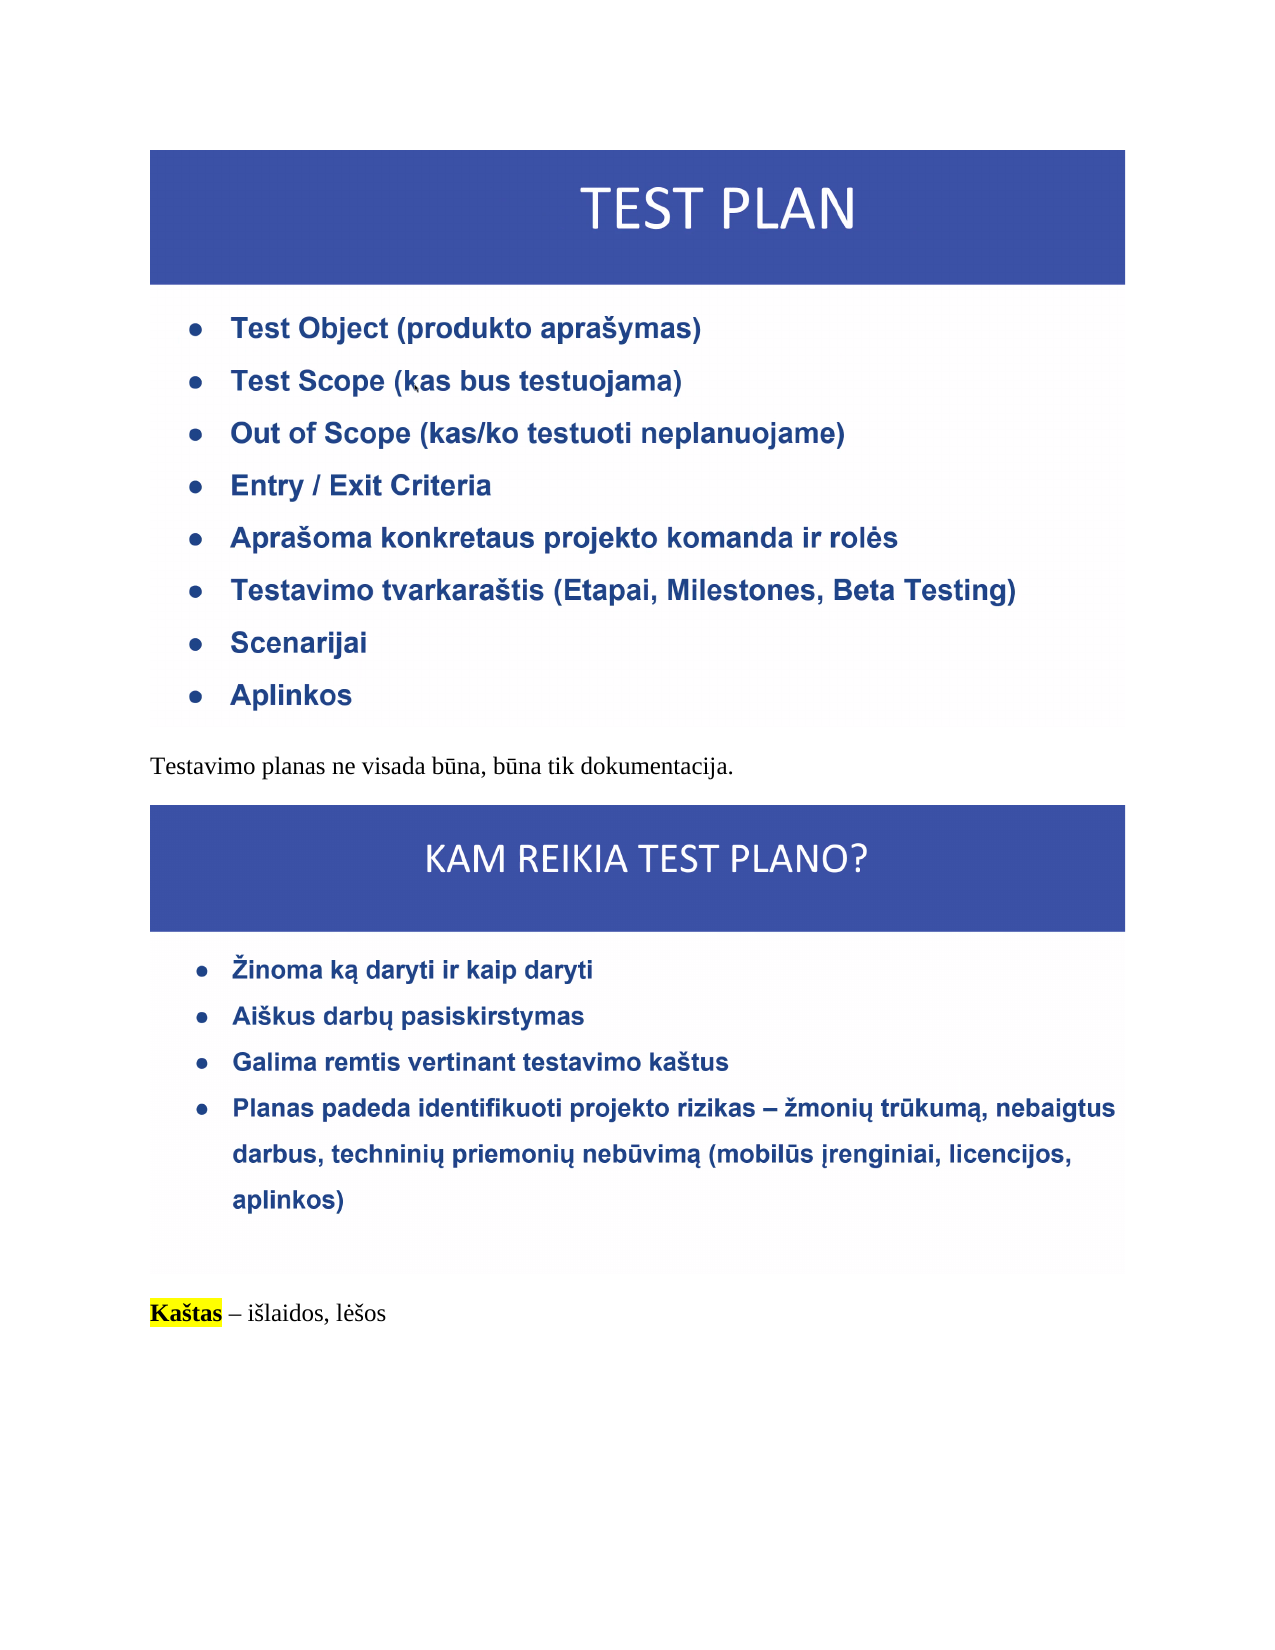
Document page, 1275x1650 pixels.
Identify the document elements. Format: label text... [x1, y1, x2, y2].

text Testavimo planas ne visada būna, būna tik dokumentacija. [150, 751, 1125, 780]
picture [150, 805, 1125, 1274]
picture [150, 150, 1125, 727]
text Kaštas – išlaidos, lėšos [222, 1298, 1125, 1327]
